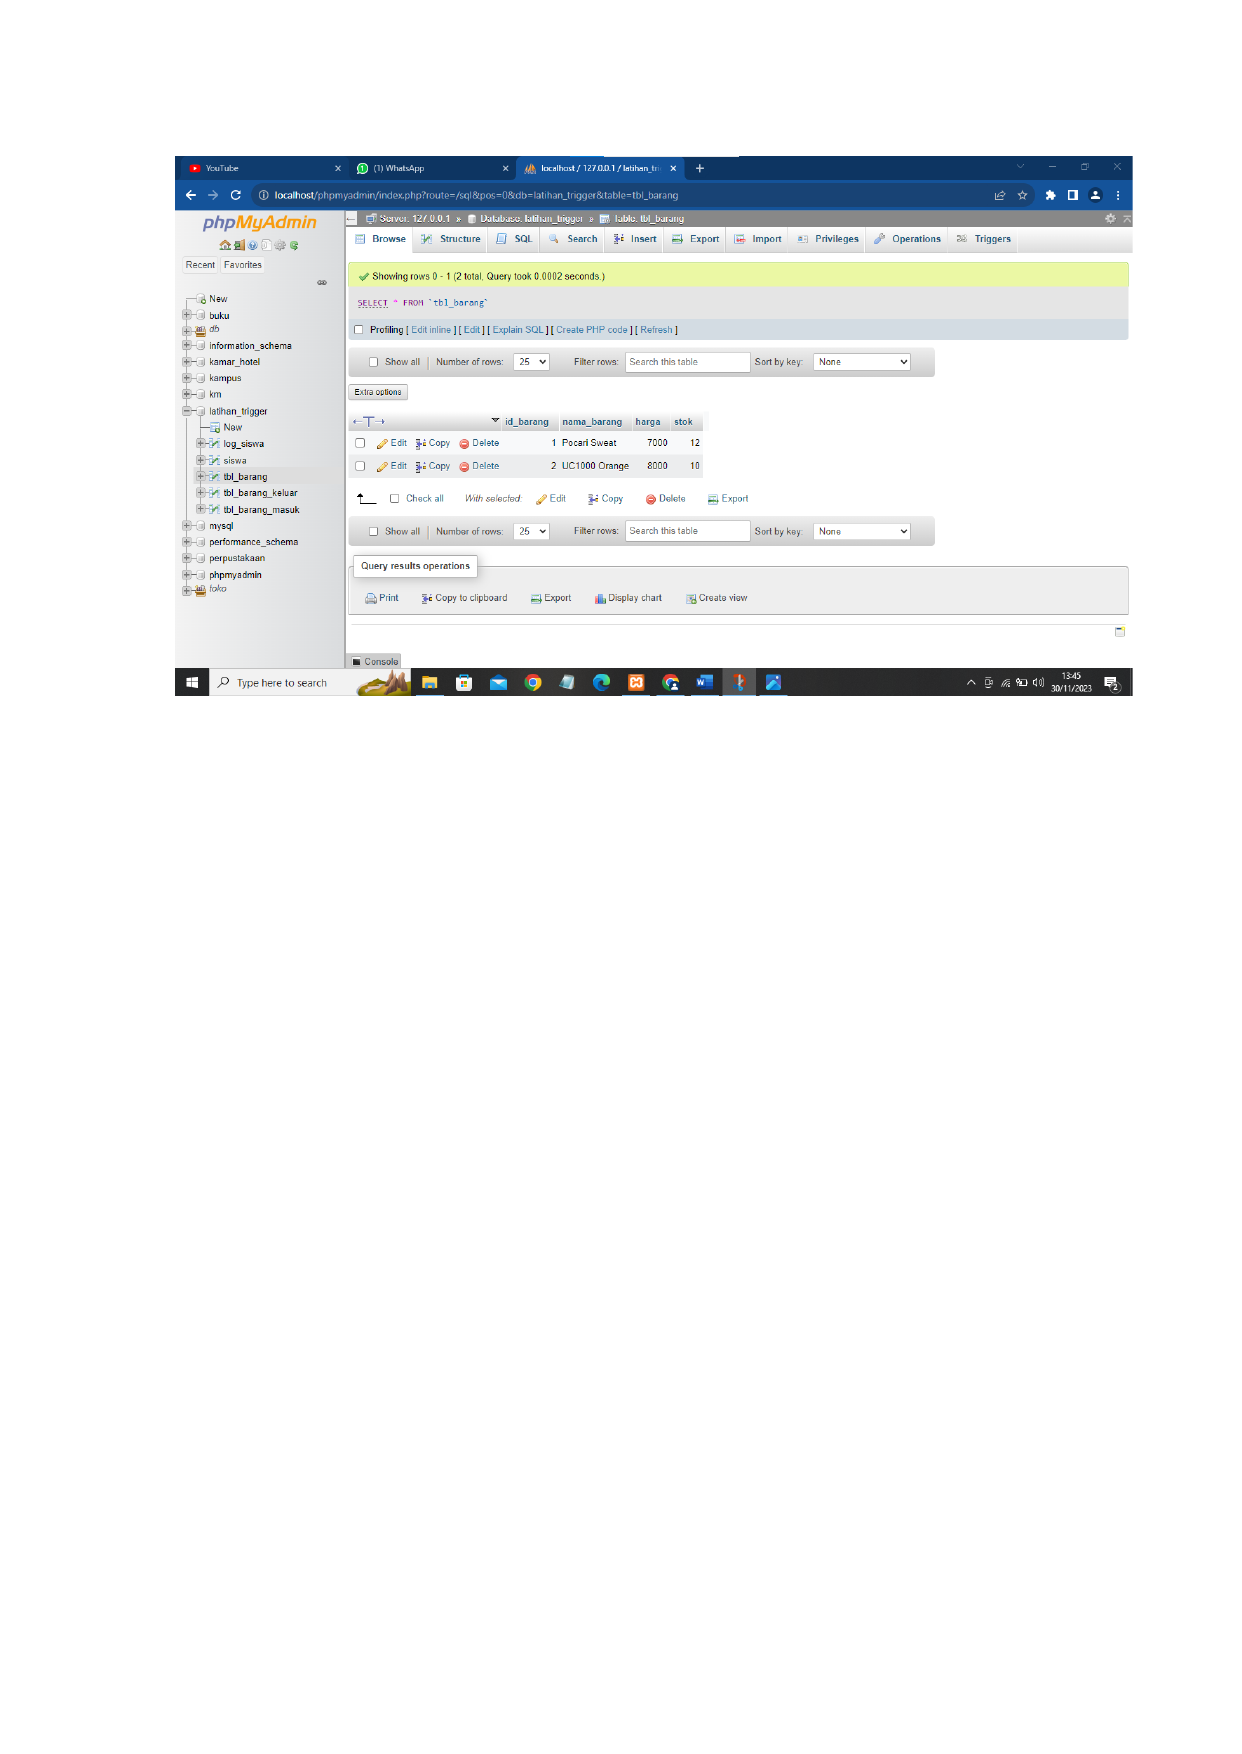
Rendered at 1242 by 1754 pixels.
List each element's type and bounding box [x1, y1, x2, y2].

picture [175, 156, 1133, 696]
